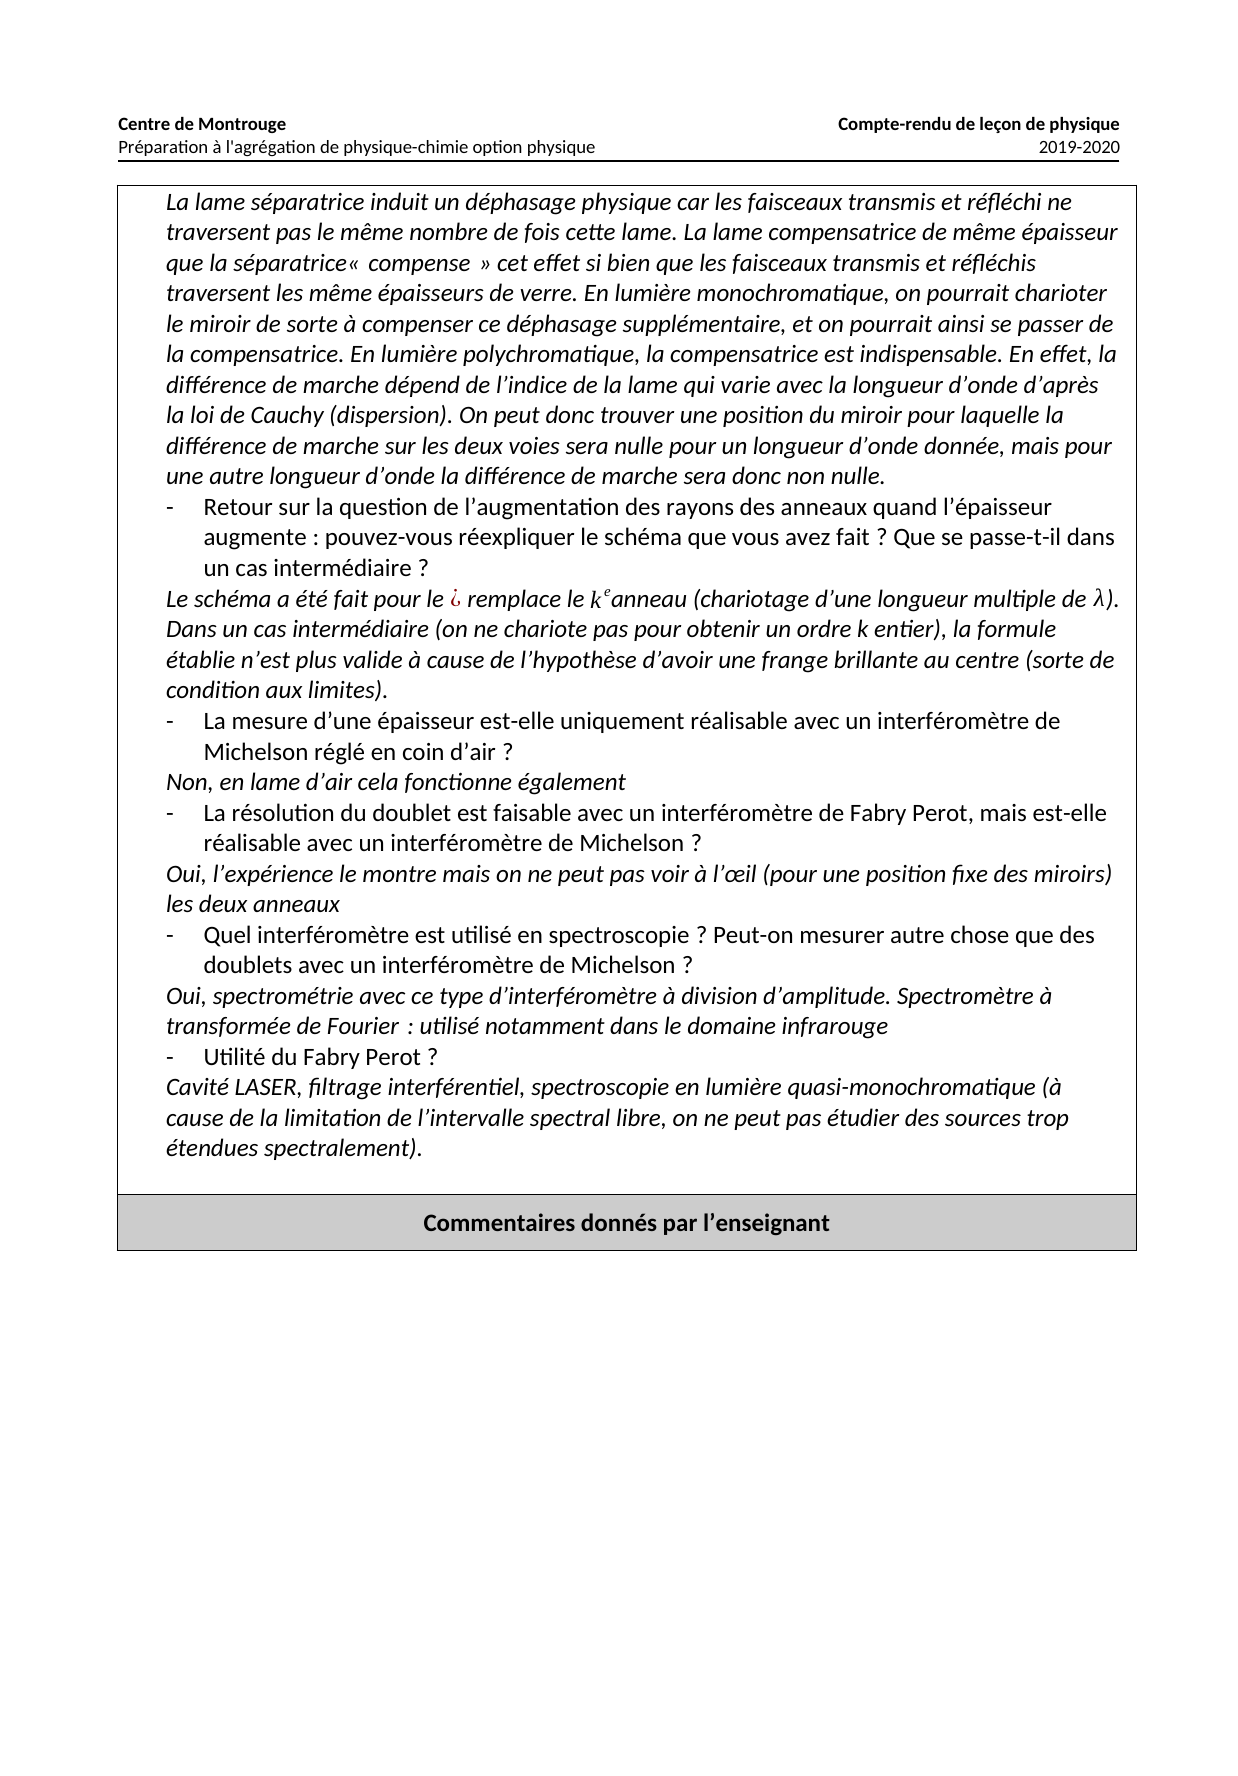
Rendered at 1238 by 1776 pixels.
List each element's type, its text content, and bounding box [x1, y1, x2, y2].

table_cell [118, 186, 1136, 1193]
table_cell Commentaires donnés par l’enseignant [118, 1195, 1136, 1250]
